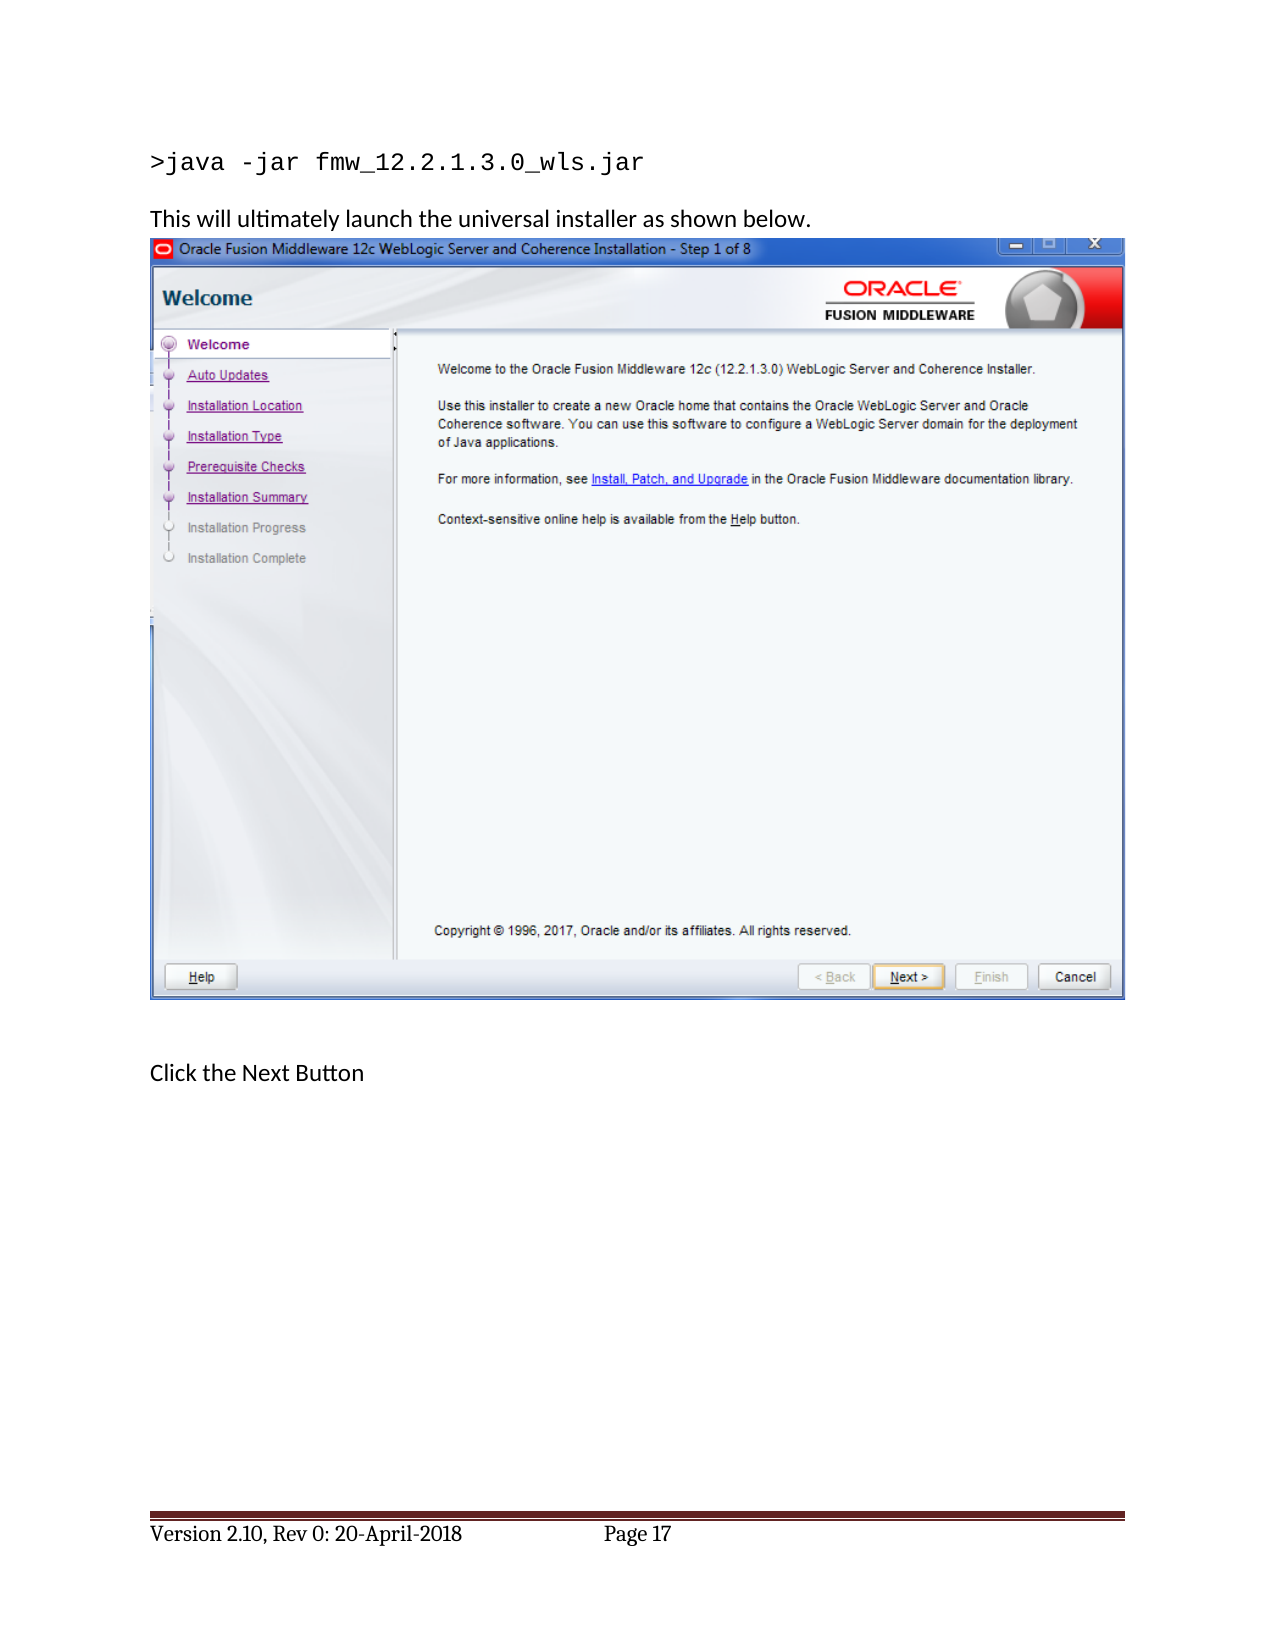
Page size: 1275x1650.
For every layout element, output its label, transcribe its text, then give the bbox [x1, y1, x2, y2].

text This will ultimately launch the universal installer as shown below. [150, 203, 1125, 238]
text >java -jar fmw_12.2.1.3.0_wls.jar [150, 150, 1125, 178]
picture [150, 238, 1125, 1000]
text Click the Next Button [150, 1025, 1125, 1088]
